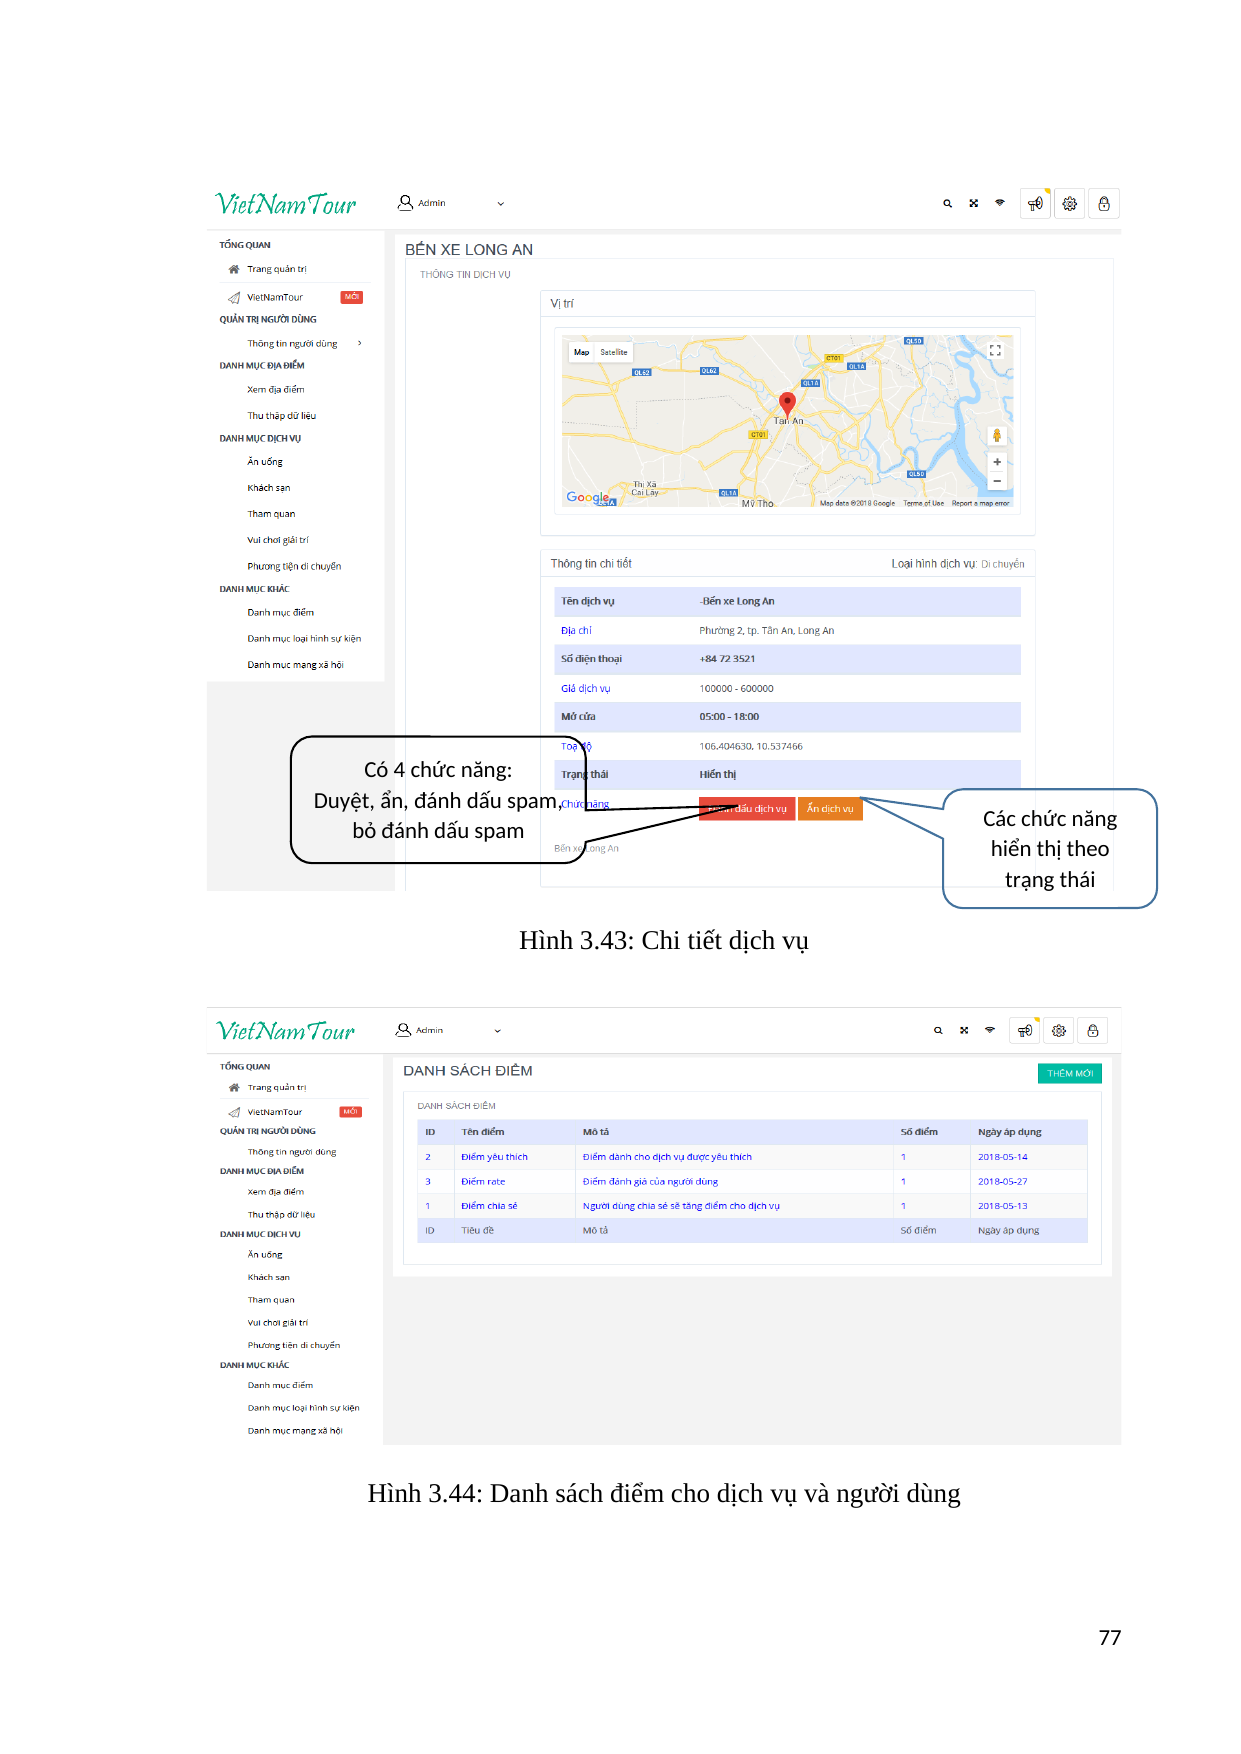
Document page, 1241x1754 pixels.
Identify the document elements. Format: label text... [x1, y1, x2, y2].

picture [872, 791, 1122, 891]
picture [206, 1007, 1122, 1445]
subtitle Hình 3.43: Chi tiết dịch vụ [207, 924, 1121, 955]
subtitle Hình 3.44: Danh sách điểm cho dịch vụ và người dùng [207, 1478, 1121, 1509]
picture [206, 177, 1122, 891]
